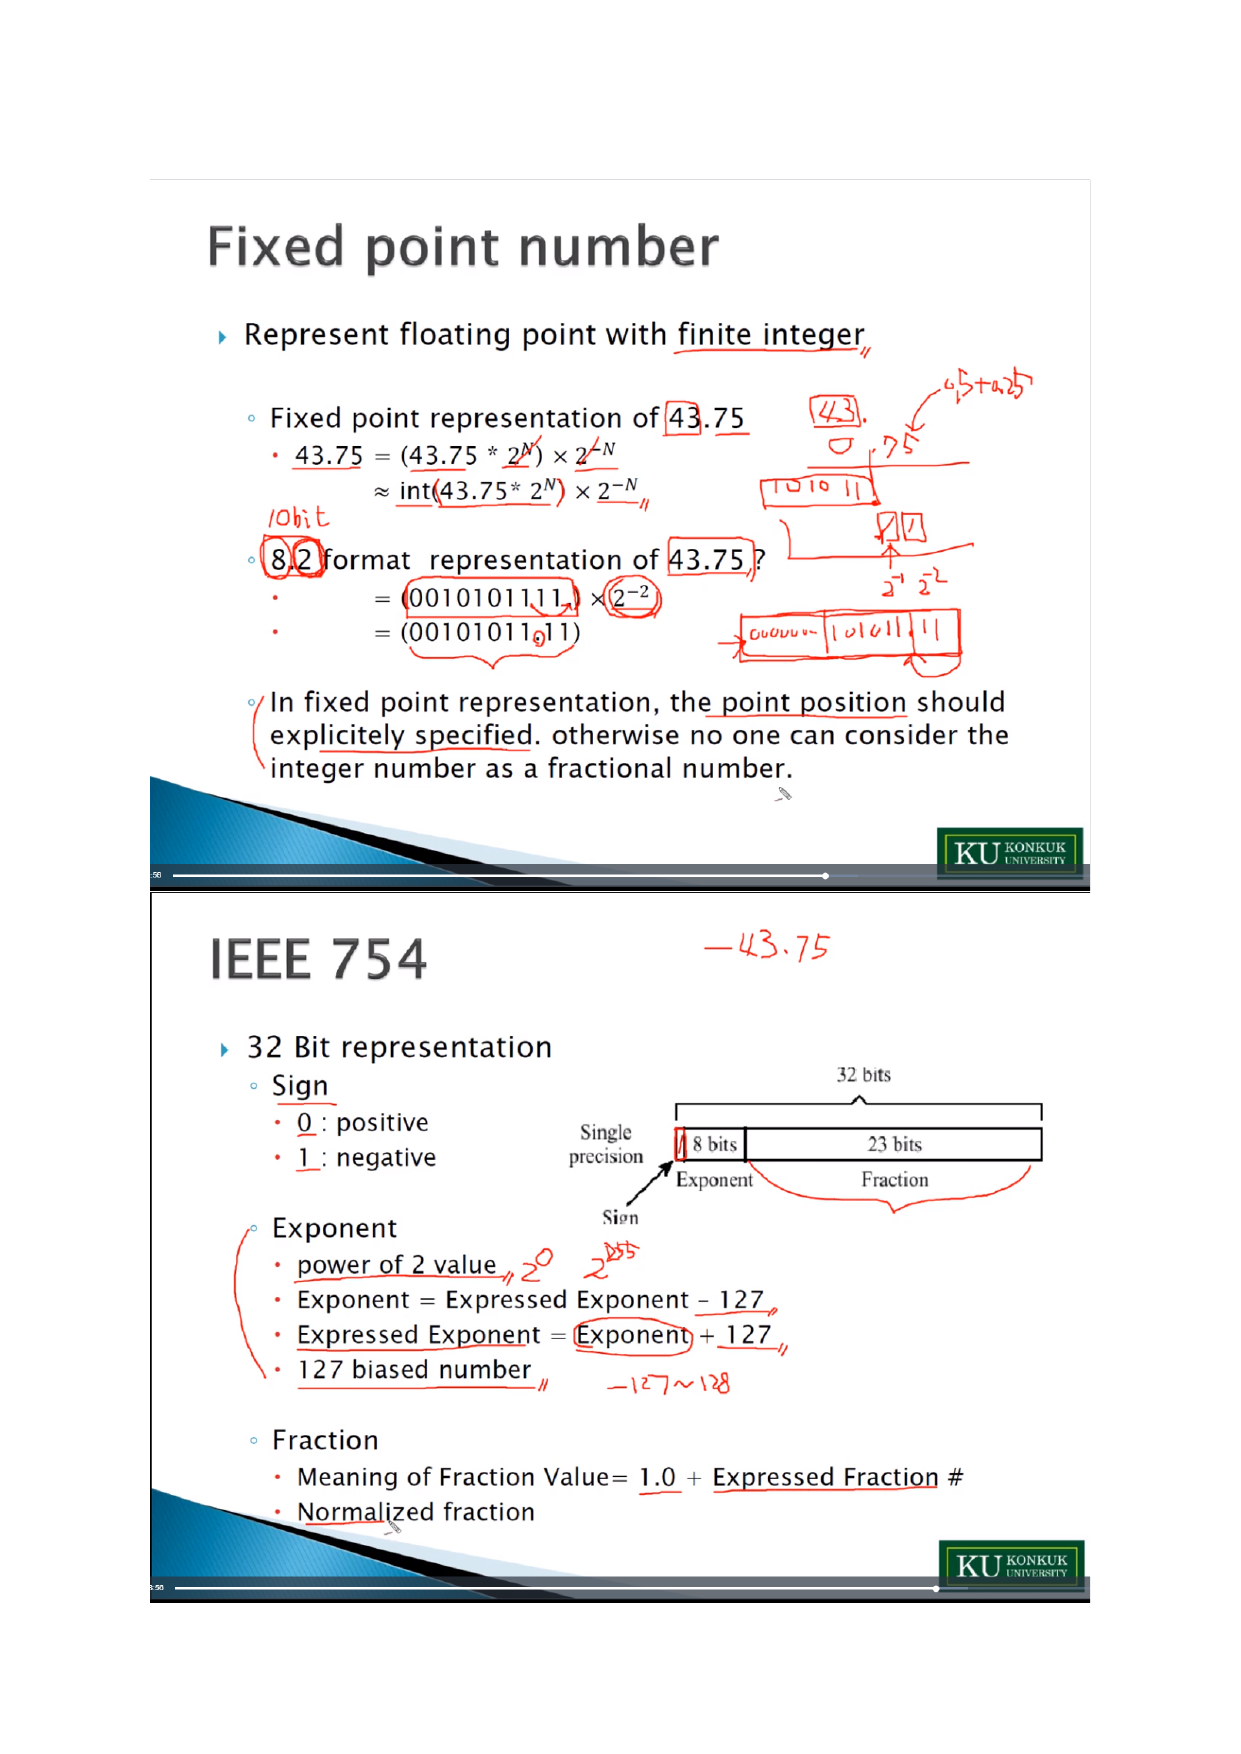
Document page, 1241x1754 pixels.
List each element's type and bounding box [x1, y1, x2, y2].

picture [150, 892, 1091, 1603]
picture [150, 177, 1091, 891]
